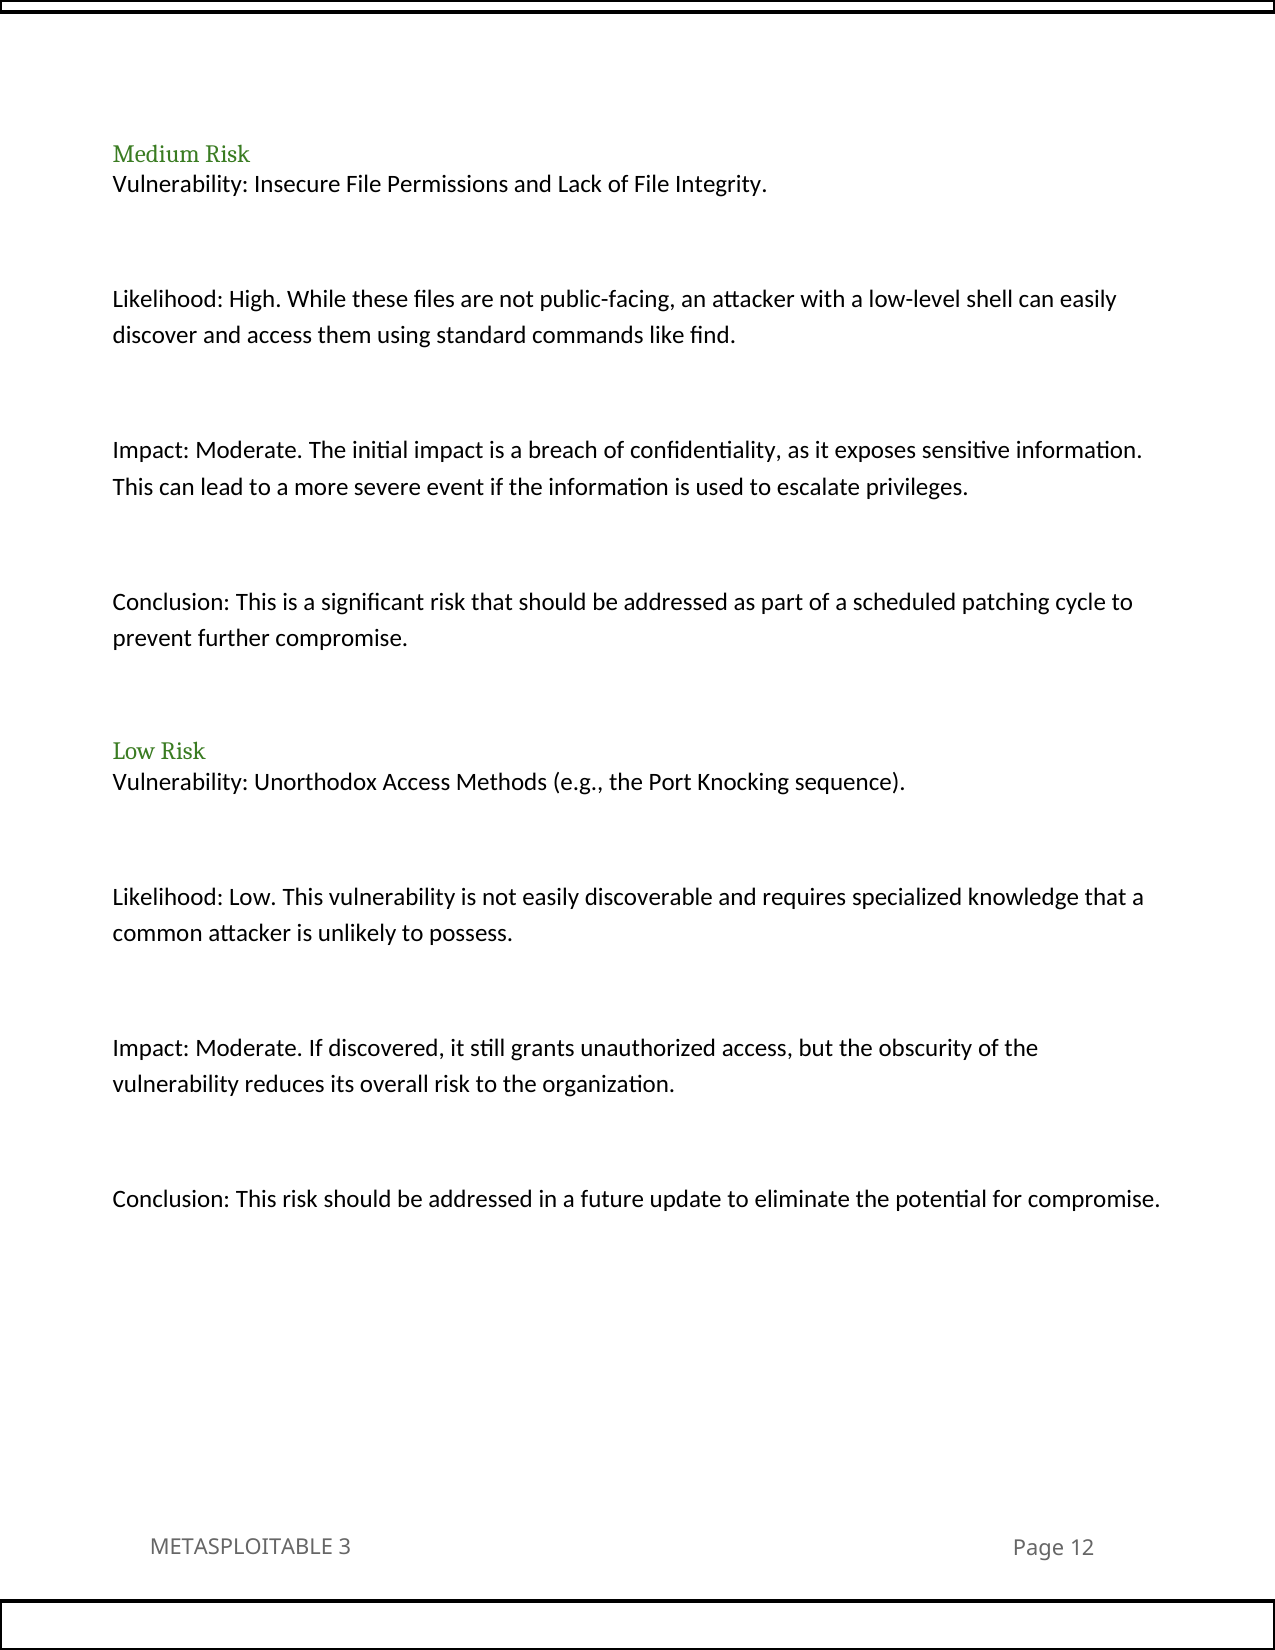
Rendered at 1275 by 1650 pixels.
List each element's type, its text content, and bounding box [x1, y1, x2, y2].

text Impact: Moderate. If discovered, it still grants unauthorized access, but the obscurity of the vulnerability reduces its overall risk to the organization. [112, 1032, 1162, 1099]
text Conclusion: This is a significant risk that should be addressed as part of a scheduled patching cycle to prevent further compromise. [112, 586, 1162, 653]
text Impact: Moderate. The initial impact is a breach of confidentiality, as it exposes sensitive information. This can lead to a more severe event if the information is used to escalate privileges. [112, 434, 1162, 502]
text Vulnerability: Insecure File Permissions and Lack of File Integrity. [112, 168, 1162, 199]
text Vulnerability: Unorthodox Access Methods (e.g., the Port Knocking sequence). [112, 766, 1162, 796]
text Likelihood: High. While these files are not public-facing, an attacker with a low-level shell can easily discover and access them using standard commands like find. [112, 283, 1162, 350]
subtitle Medium Risk [112, 139, 1162, 168]
subtitle Low Risk [112, 737, 1162, 766]
text Likelihood: Low. This vulnerability is not easily discoverable and requires specialized knowledge that a common attacker is unlikely to possess. [112, 881, 1162, 948]
text Conclusion: This risk should be addressed in a future update to eliminate the potential for compromise. [112, 1183, 1162, 1214]
